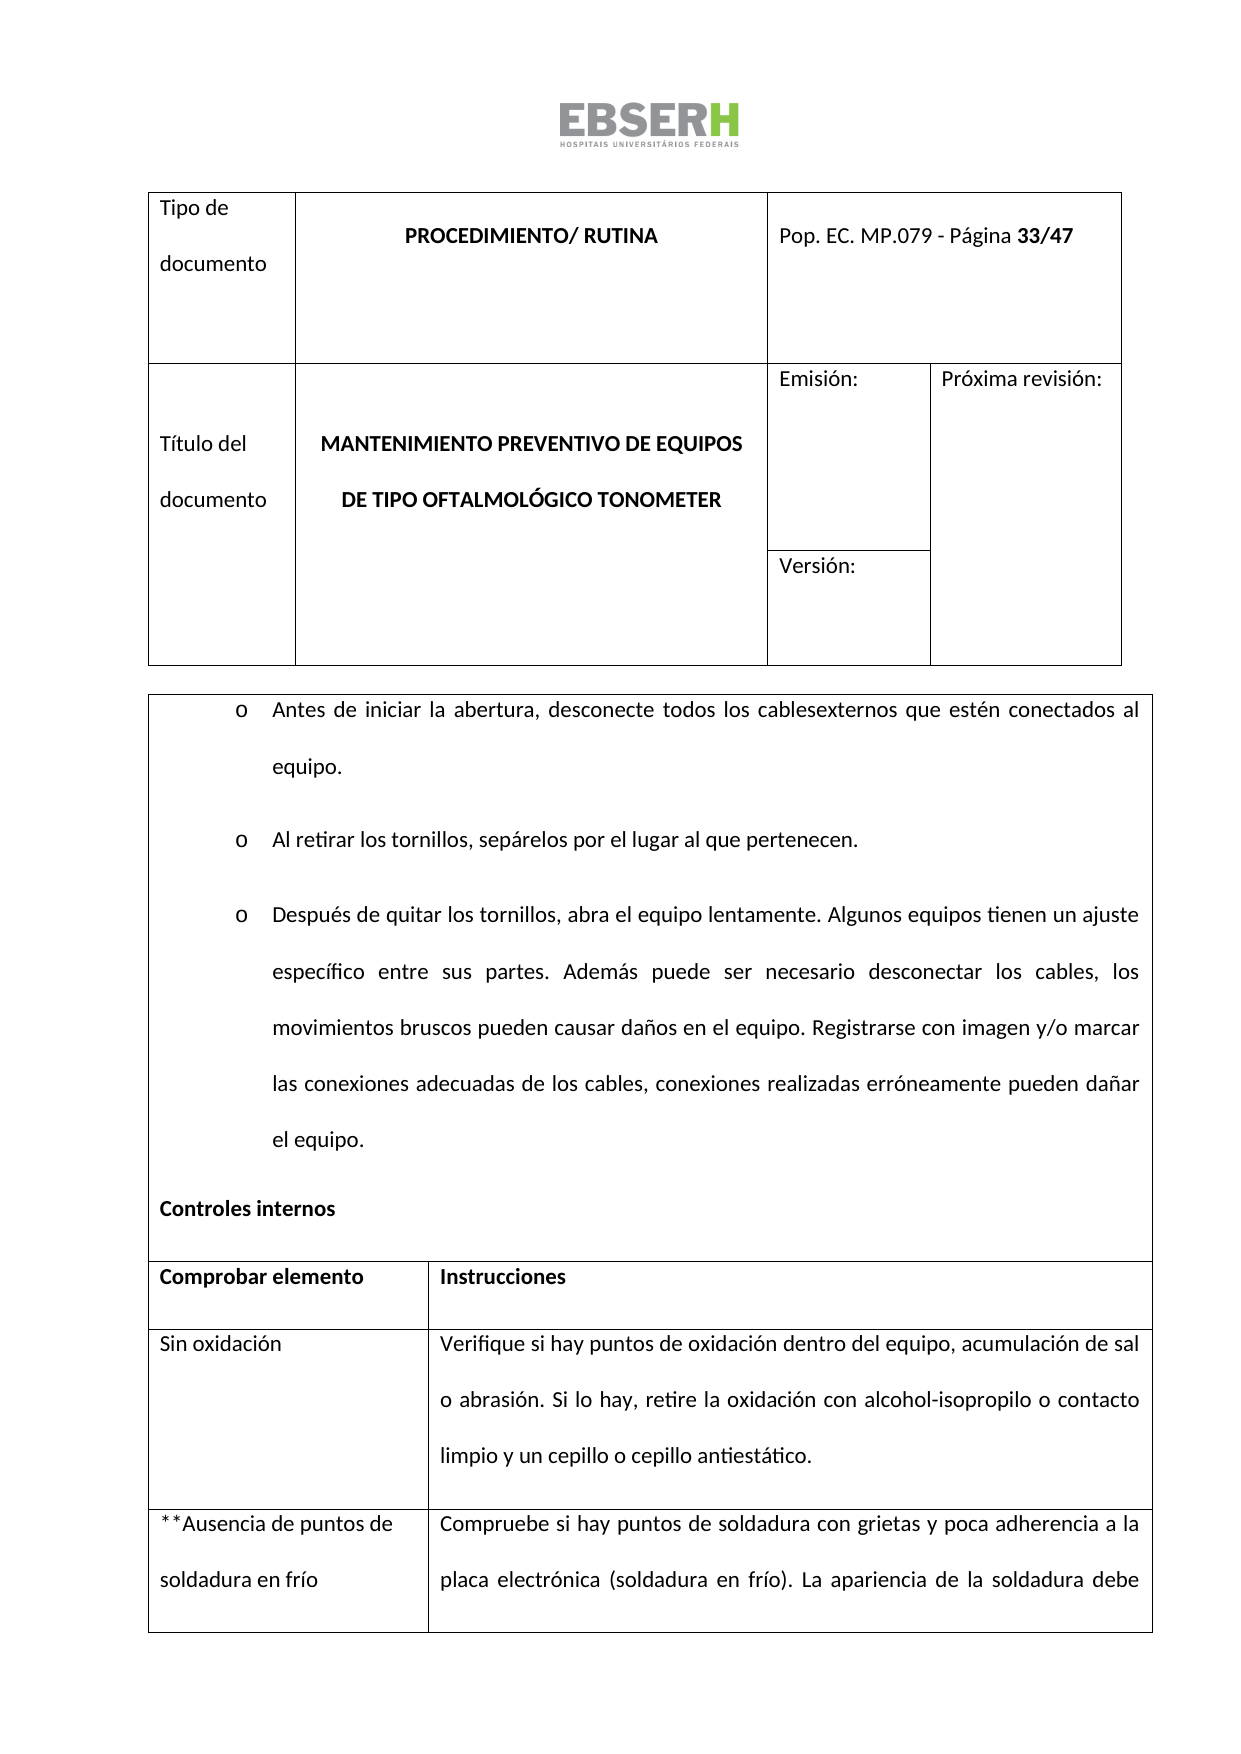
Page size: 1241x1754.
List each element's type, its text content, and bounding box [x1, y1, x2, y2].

table_cell Asegúrese de que el equipo esté apagado y apagado de la red eléctrica antes de iniciar las comprobaciones internas. Los controles internos solo podrán realizarse en equipos propiedad del hospital y queno estén sujetos a contratos de comisión, alquiler, compostaje y/o garantía. Los tornillos que sujetan la carcasa del equipo tonómetro oftalmológico se encuentran en su base, en la parte inferior y/o laterales. Antes de iniciar la abertura, desconecte todos los cablesexternos que estén conectados al equipo. Al retirar los tornillos, sepárelos por el lugar al que pertenecen. Después de quitar los tornillos, abra el equipo lentamente. Algunos equipos tienen un ajuste específico entre sus partes. Además puede ser necesario desconectar los cables, los movimientos bruscos pueden causar daños en el equipo. Registrarse con imagen y/o marcar las conexiones adecuadas de los cables, conexiones realizadas erróneamente pueden dañar el equipo. Controles internos [149, 695, 1152, 1261]
table_cell Instrucciones [429, 1262, 1152, 1328]
picture [558, 101, 741, 147]
table_cell Verifique si hay puntos de oxidación dentro del equipo, acumulación de sal o abrasión. Si lo hay, retire la oxidación con alcohol-isopropilo o contacto limpio y un cepillo o cepillo antiestático. [429, 1330, 1152, 1508]
table_cell Sin oxidación [149, 1330, 428, 1508]
table_cell Compruebe si hay puntos de soldadura con grietas y poca adherencia a la placa electrónica (soldadura en frío). La apariencia de la soldadura debe ser regular, uniforme y brillante. Las soldaduras opacas con porosidades también deben rehacerse cuando sea posible. Figura 11 - Apariencia de soldadura regular (a), soldadura en frío (b). Fuente: Elaboración propia (2022) El reemplazo de soldadura solo debe realizarse si no hay riesgo de daño a otros componentes. Para los casos en que exista un riesgo de daño a otros componentes, registre la presencia de soldadura fría y / o porosa y opaca en el campo de las observaciones. El riesgo deintervención debe evaluarse con el jefe de Ingeniería Clínica. [429, 1510, 1152, 1632]
table_cell Comprobar elemento [149, 1262, 428, 1328]
table_cell **Ausencia de puntos de soldadura en frío [149, 1510, 428, 1632]
